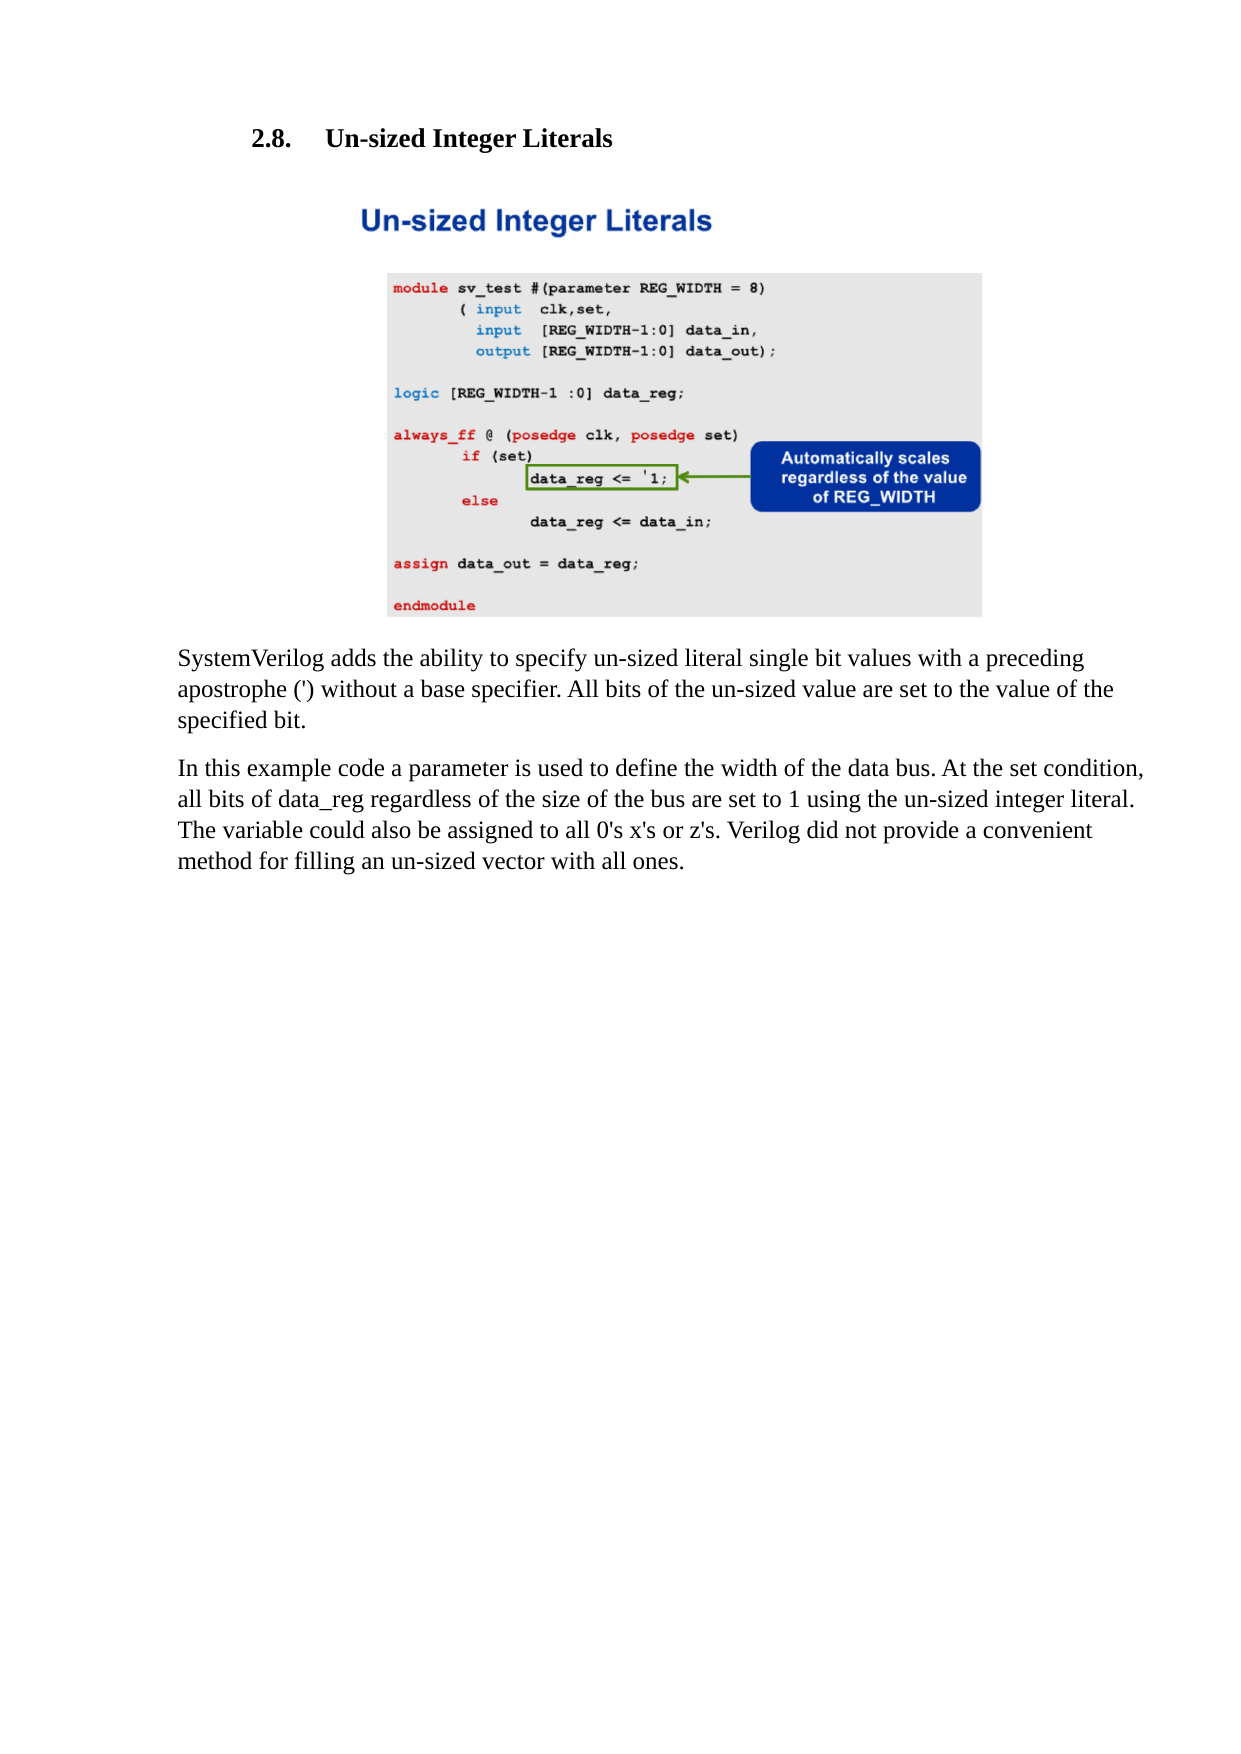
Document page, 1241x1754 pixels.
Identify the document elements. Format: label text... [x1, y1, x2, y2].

text In this example code a parameter is used to define the width of the data bus. At the set condition, all bits of data_reg regardless of the size of the bus are set to 1 using the un-sized integer literal. The variable could also be assigned to all 0's x's or z's. Verilog did not provide a convenient method for filling an un-sized vector with all ones. [177, 753, 1152, 874]
subtitle Un-sized Integer Literals [251, 122, 1152, 153]
picture [327, 180, 1002, 624]
text SystemVerilog adds the ability to specify un-sized literal single bit values with a preceding apostrophe (') without a base specifier. All bits of the un-sized value are set to the value of the specified bit. [177, 643, 1152, 734]
